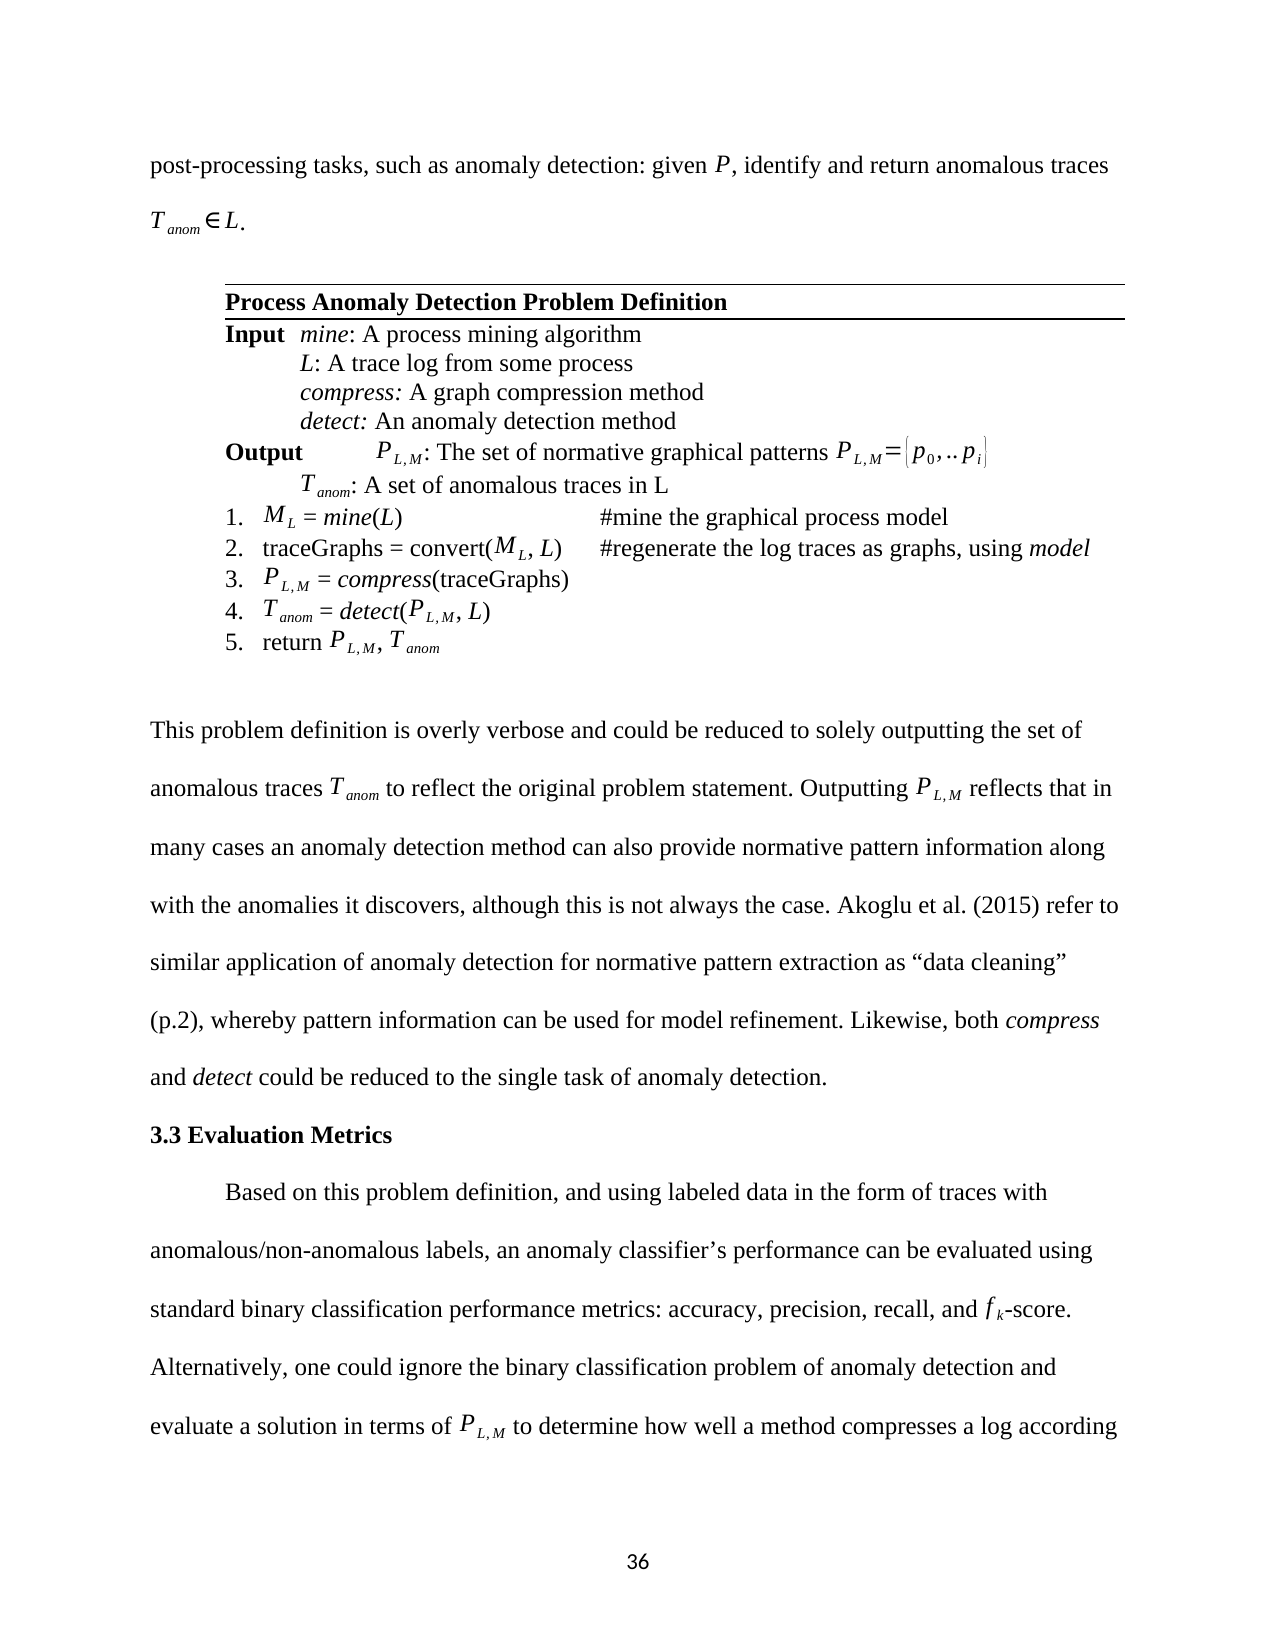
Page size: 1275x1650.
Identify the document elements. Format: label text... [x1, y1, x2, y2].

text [150, 150, 1125, 238]
text detect: An anomaly detection method [225, 406, 1125, 434]
text L: A trace log from some process [225, 348, 1125, 377]
list = compress(traceGraphs) [225, 563, 1125, 594]
list = mine(L) #mine the graphical process model [225, 501, 1125, 532]
list traceGraphs = convert(, L) #regenerate the log traces as graphs, using model [225, 532, 1125, 563]
subtitle 3.3 Evaluation Metrics [150, 1120, 1125, 1149]
text Process Anomaly Detection Problem Definition [225, 285, 1125, 318]
text Input mine: A process mining algorithm [225, 320, 1125, 348]
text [150, 1177, 1125, 1441]
text Output : The set of normative graphical patterns [225, 434, 1125, 469]
text This problem definition is overly verbose and could be reduced to solely outputting the set of anomalous traces to reflect the original problem statement. Outputting reflects that in many cases an anomaly detection method can also provide normative pattern information along with the anomalies it discovers, although this is not always the case. Akoglu et al. (2015) refer to similar application of anomaly detection for normative pattern extraction as “data cleaning” (p.2), whereby pattern information can be used for model refinement. Likewise, both compress and detect could be reduced to the single task of anomaly detection. [150, 715, 1125, 1091]
list = detect(, L) [225, 594, 1125, 626]
text : A set of anomalous traces in L [225, 469, 1125, 501]
list return , [225, 626, 1125, 657]
text compress: A graph compression method [225, 377, 1125, 406]
